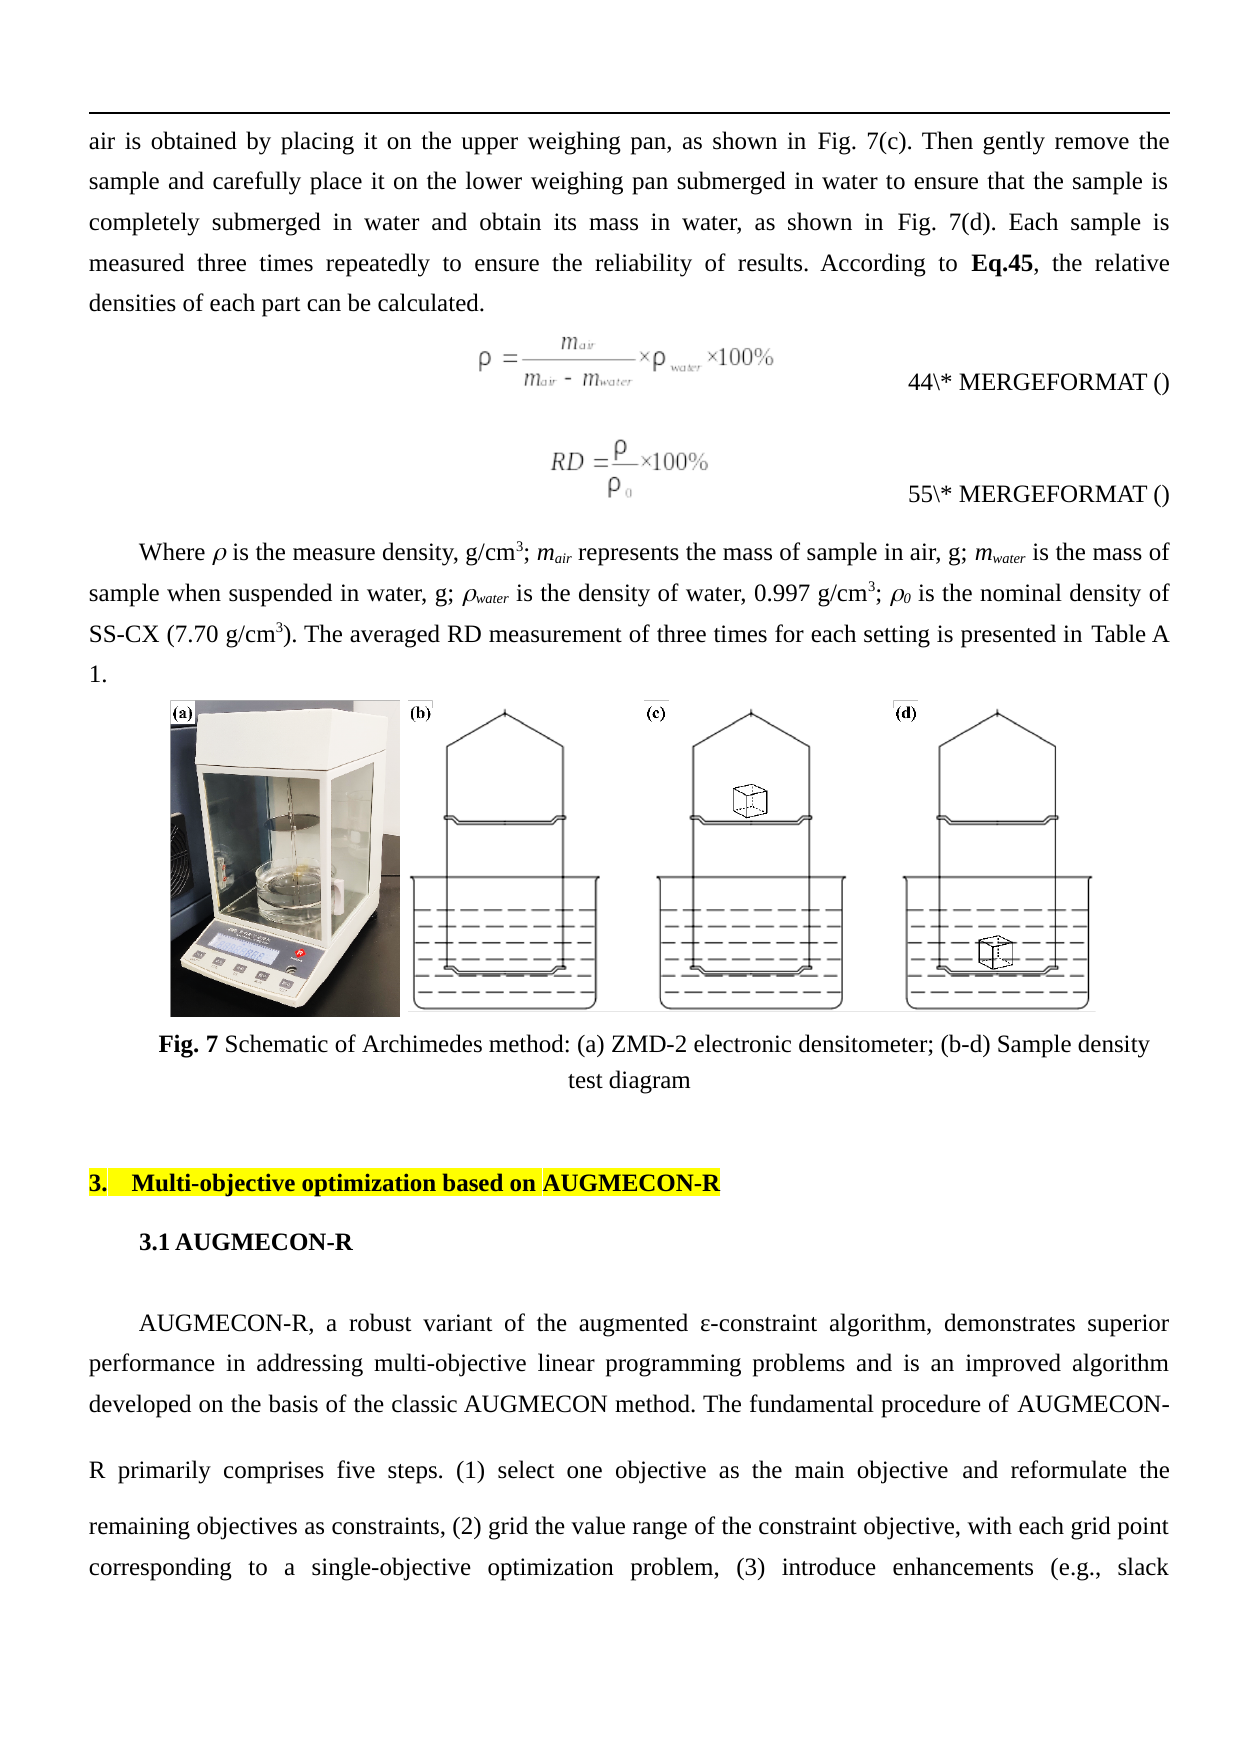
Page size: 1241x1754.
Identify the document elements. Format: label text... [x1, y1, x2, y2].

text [89, 124, 1170, 319]
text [89, 1306, 1170, 1582]
subtitle 3.1 AUGMECON-R [89, 1225, 1170, 1258]
text Fig. 7 Schematic of Archimedes method: (a) ZMD-2 electronic densitometer; (b-d) Sample density test diagram [89, 1029, 1170, 1094]
list Multi-objective optimization based on AUGMECON-R [89, 1166, 1170, 1198]
text Where is the measure density, g/cm3; mair represents the mass of sample in air, g; mwater is the mass of sample when suspended in water, g; water is the density of water, 0.997 g/cm3; 0 is the nominal density of SS-CX (7.70 g/cm3). The averaged RD measurement of three times for each setting is presented in Table A 1. [89, 536, 1170, 690]
picture [162, 697, 1096, 1017]
